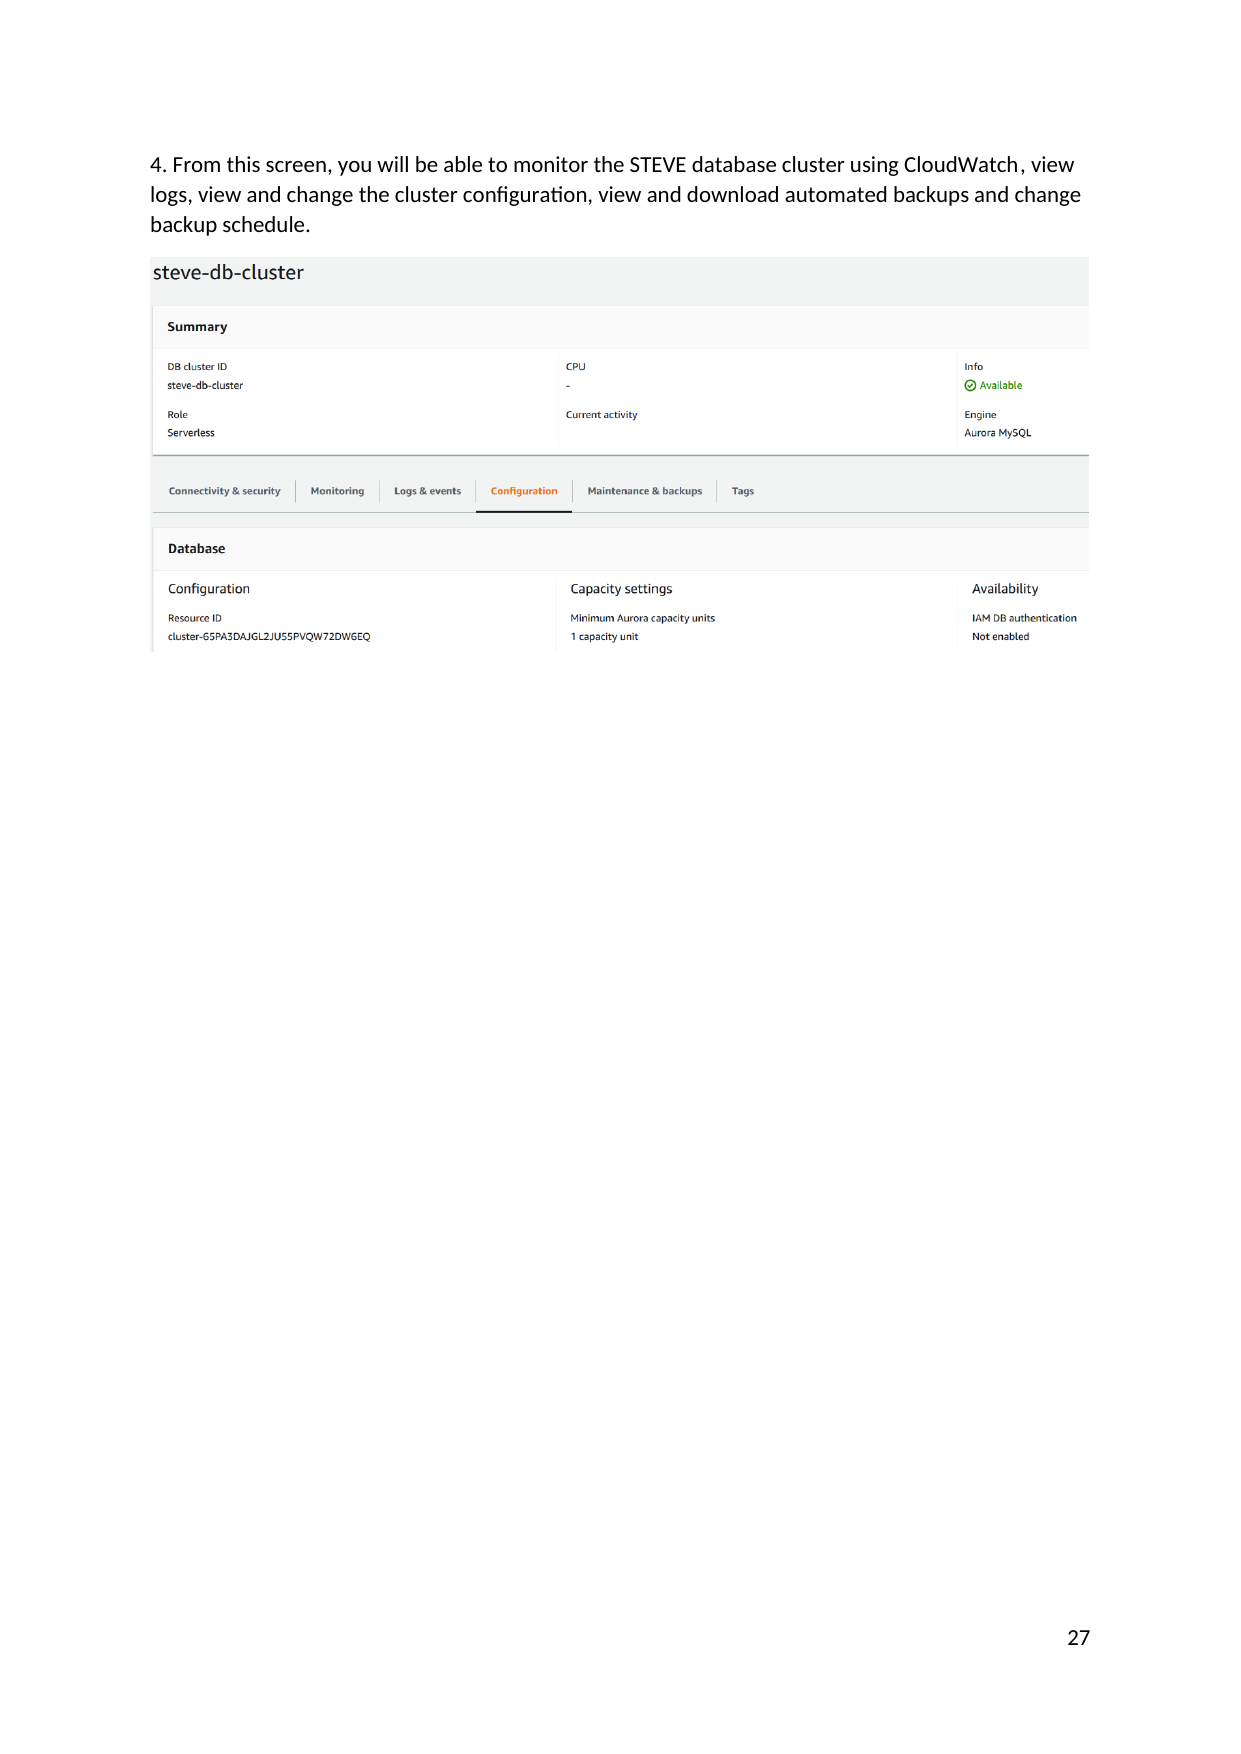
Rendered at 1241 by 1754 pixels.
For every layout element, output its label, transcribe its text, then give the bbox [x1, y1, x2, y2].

picture [150, 257, 1089, 652]
text 4. From this screen, you will be able to monitor the STEVE database cluster using CloudWatch, view logs, view and change the cluster configuration, view and download automated backups and change backup schedule. [150, 150, 1090, 238]
